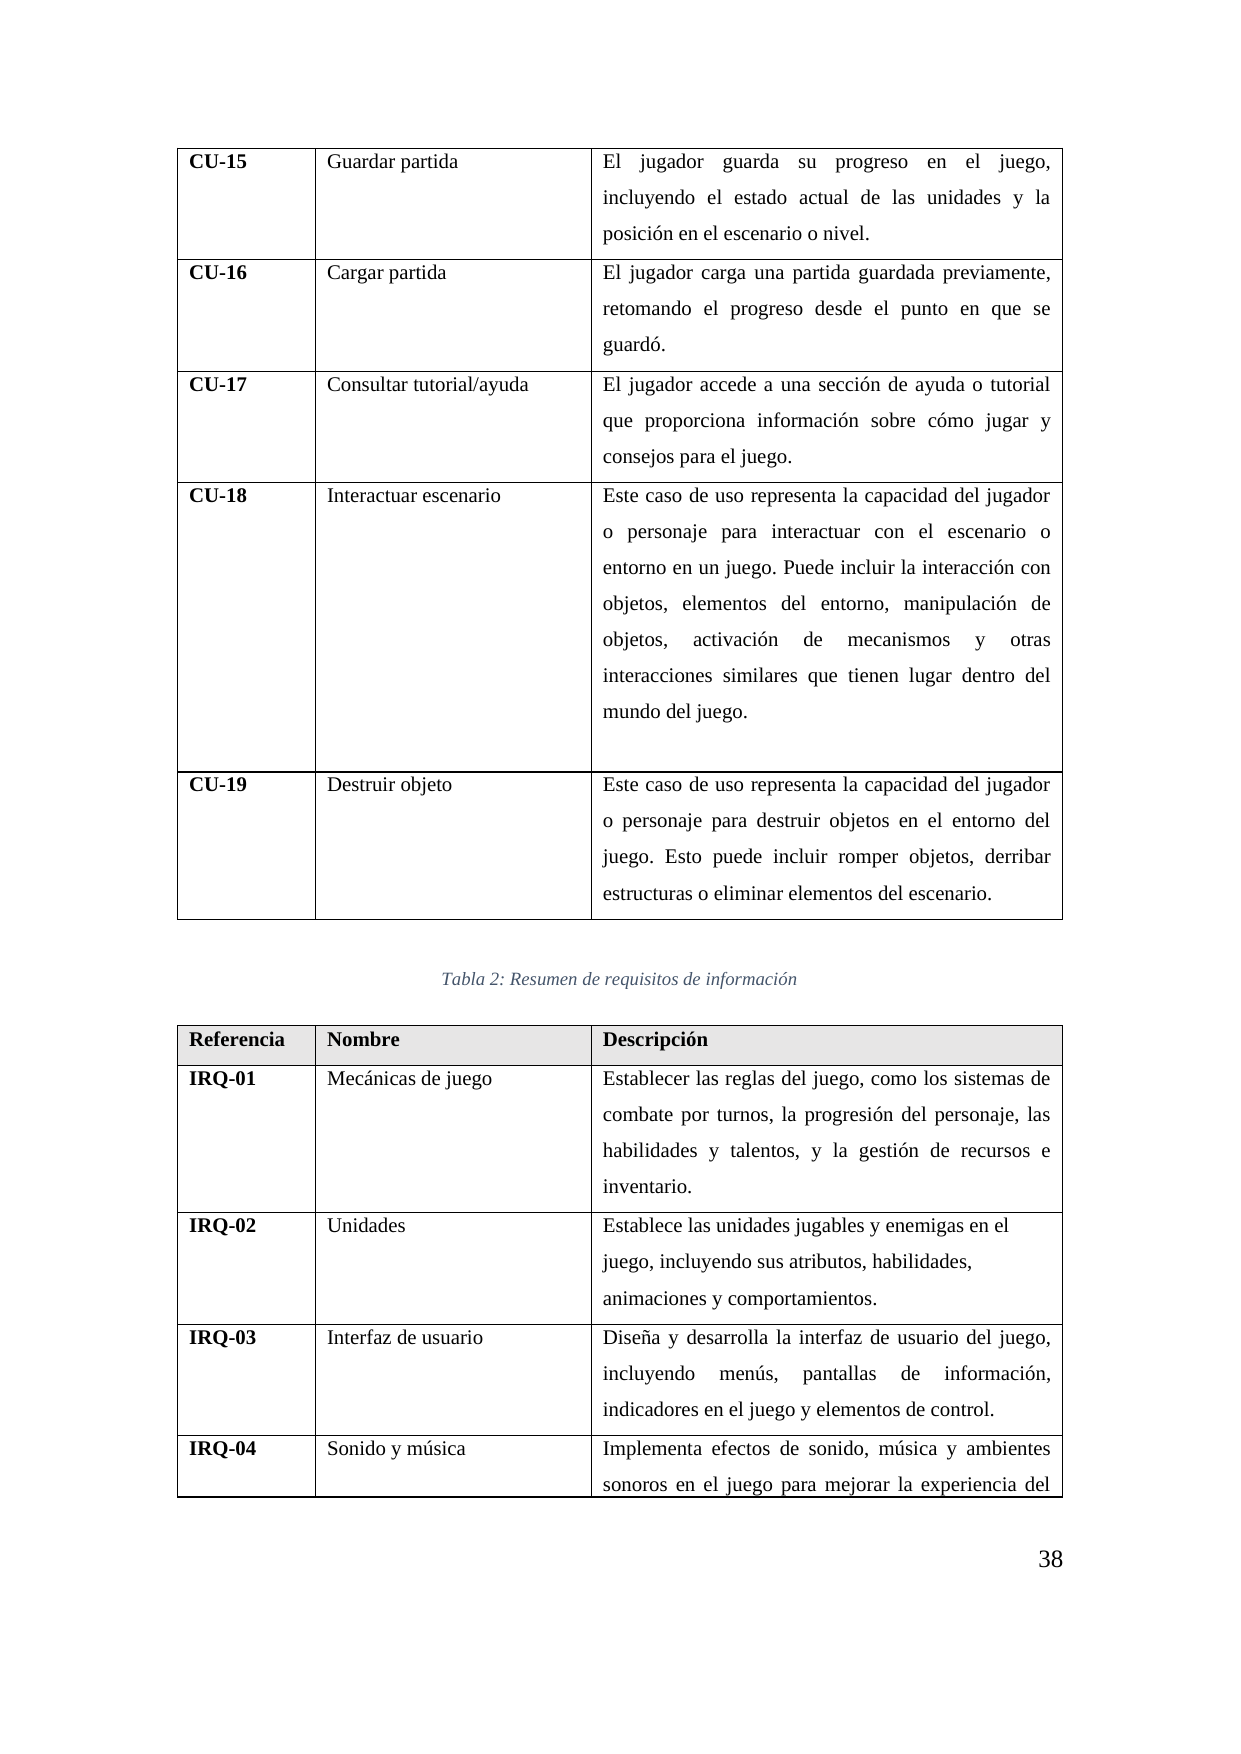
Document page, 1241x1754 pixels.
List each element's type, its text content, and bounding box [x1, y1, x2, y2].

table_cell Establecer las reglas del juego, como los sistemas de combate por turnos, la progresión del personaje, las habilidades y talentos, y la gestión de recursos e inventario. [592, 1066, 1062, 1212]
table_cell Cargar partida [316, 260, 591, 371]
table_cell Consultar tutorial/ayuda [316, 372, 591, 482]
table_cell CU-17 [178, 372, 315, 482]
table_header Descripción [592, 1026, 1062, 1065]
table_cell Guardar partida [316, 149, 591, 259]
table_cell Este caso de uso representa la capacidad del jugador o personaje para interactuar con el escenario o entorno en un juego. Puede incluir la interacción con objetos, elementos del entorno, manipulación de objetos, activación de mecanismos y otras interacciones similares que tienen lugar dentro del mundo del juego. [592, 483, 1062, 771]
table_cell CU-16 [178, 260, 315, 371]
table_cell El jugador accede a una sección de ayuda o tutorial que proporciona información sobre cómo jugar y consejos para el juego. [592, 372, 1062, 482]
table_cell CU-19 [178, 773, 315, 919]
table_cell Sonido y música [316, 1436, 591, 1496]
table_header Referencia [178, 1026, 315, 1065]
table_cell Destruir objeto [316, 773, 591, 919]
table_cell Unidades [316, 1213, 591, 1324]
table_cell IRQ-02 [178, 1213, 315, 1324]
table_cell Diseña y desarrolla la interfaz de usuario del juego, incluyendo menús, pantallas de información, indicadores en el juego y elementos de control. [592, 1325, 1062, 1435]
table_cell IRQ-04 [178, 1436, 315, 1496]
table_cell CU-15 [178, 149, 315, 259]
table_cell El jugador guarda su progreso en el juego, incluyendo el estado actual de las unidades y la posición en el escenario o nivel. [592, 149, 1062, 259]
table_cell CU-18 [178, 483, 315, 771]
table_cell El jugador carga una partida guardada previamente, retomando el progreso desde el punto en que se guardó. [592, 260, 1062, 371]
table_header Nombre [316, 1026, 591, 1065]
table_cell IRQ-03 [178, 1325, 315, 1435]
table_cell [592, 1436, 1062, 1496]
table_cell IRQ-01 [178, 1066, 315, 1212]
table_cell Interactuar escenario [316, 483, 591, 771]
table_cell Este caso de uso representa la capacidad del jugador o personaje para destruir objetos en el entorno del juego. Esto puede incluir romper objetos, derribar estructuras o eliminar elementos del escenario. [592, 773, 1062, 919]
table_cell Mecánicas de juego [316, 1066, 591, 1212]
table_cell Interfaz de usuario [316, 1325, 591, 1435]
table_cell Establece las unidades jugables y enemigas en el juego, incluyendo sus atributos, habilidades, animaciones y comportamientos. [592, 1213, 1062, 1324]
